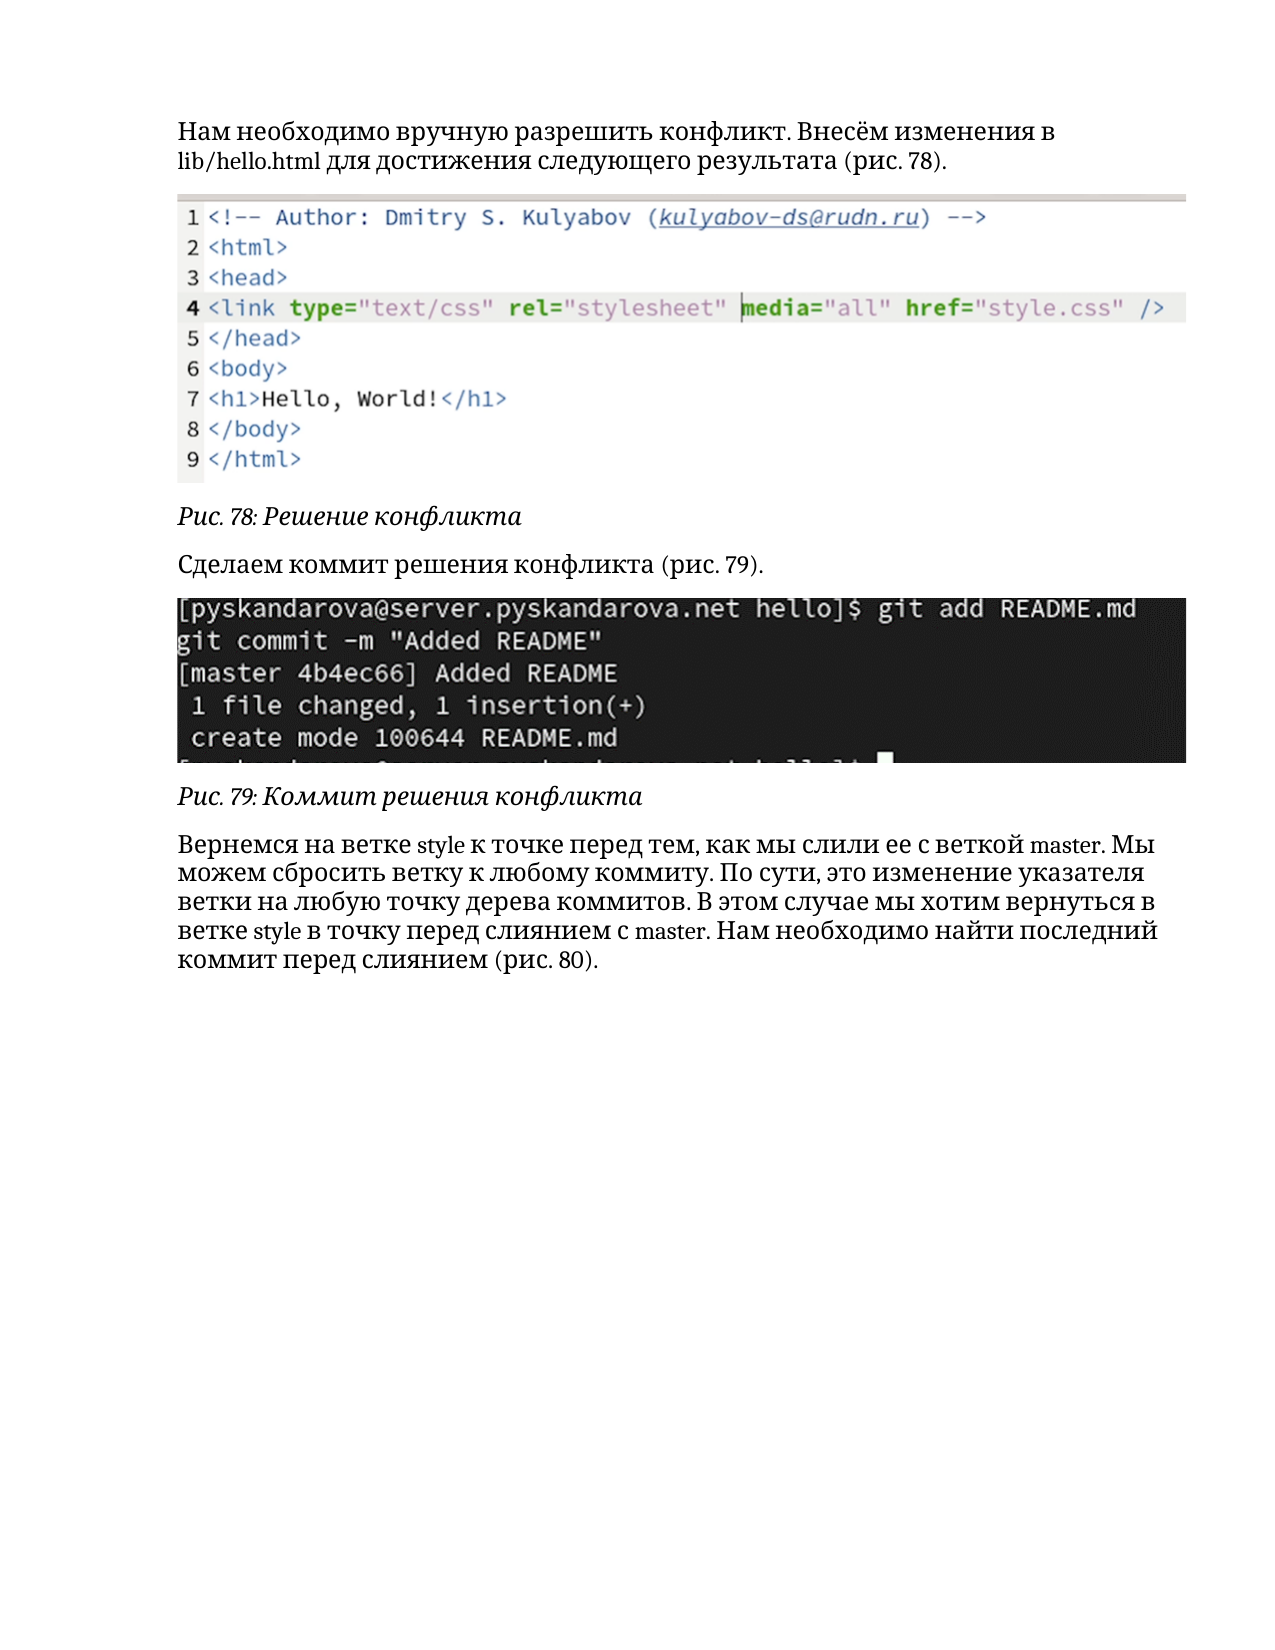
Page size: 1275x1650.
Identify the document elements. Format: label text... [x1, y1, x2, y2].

text Сделаем коммит решения конфликта (рис. 79). [177, 551, 1186, 579]
text Вернемся на ветке style к точке перед тем, как мы слили ее с веткой master. Мы можем сбросить ветку к любому коммиту. По сути, это изменение указателя ветки на любую точку дерева коммитов. В этом случае мы хотим вернуться в ветке style в точку перед слиянием с master. Нам необходимо найти последний коммит перед слиянием (рис. 80). [177, 831, 1186, 974]
text Рис. 79: Коммит решения конфликта [177, 783, 1186, 812]
picture [177, 194, 1187, 483]
text Нам необходимо вручную разрешить конфликт. Внесём изменения в lib/hello.html для достижения следующего результата (рис. 78). [177, 118, 1186, 176]
text Рис. 78: Решение конфликта [177, 503, 1186, 532]
picture [177, 598, 1187, 763]
